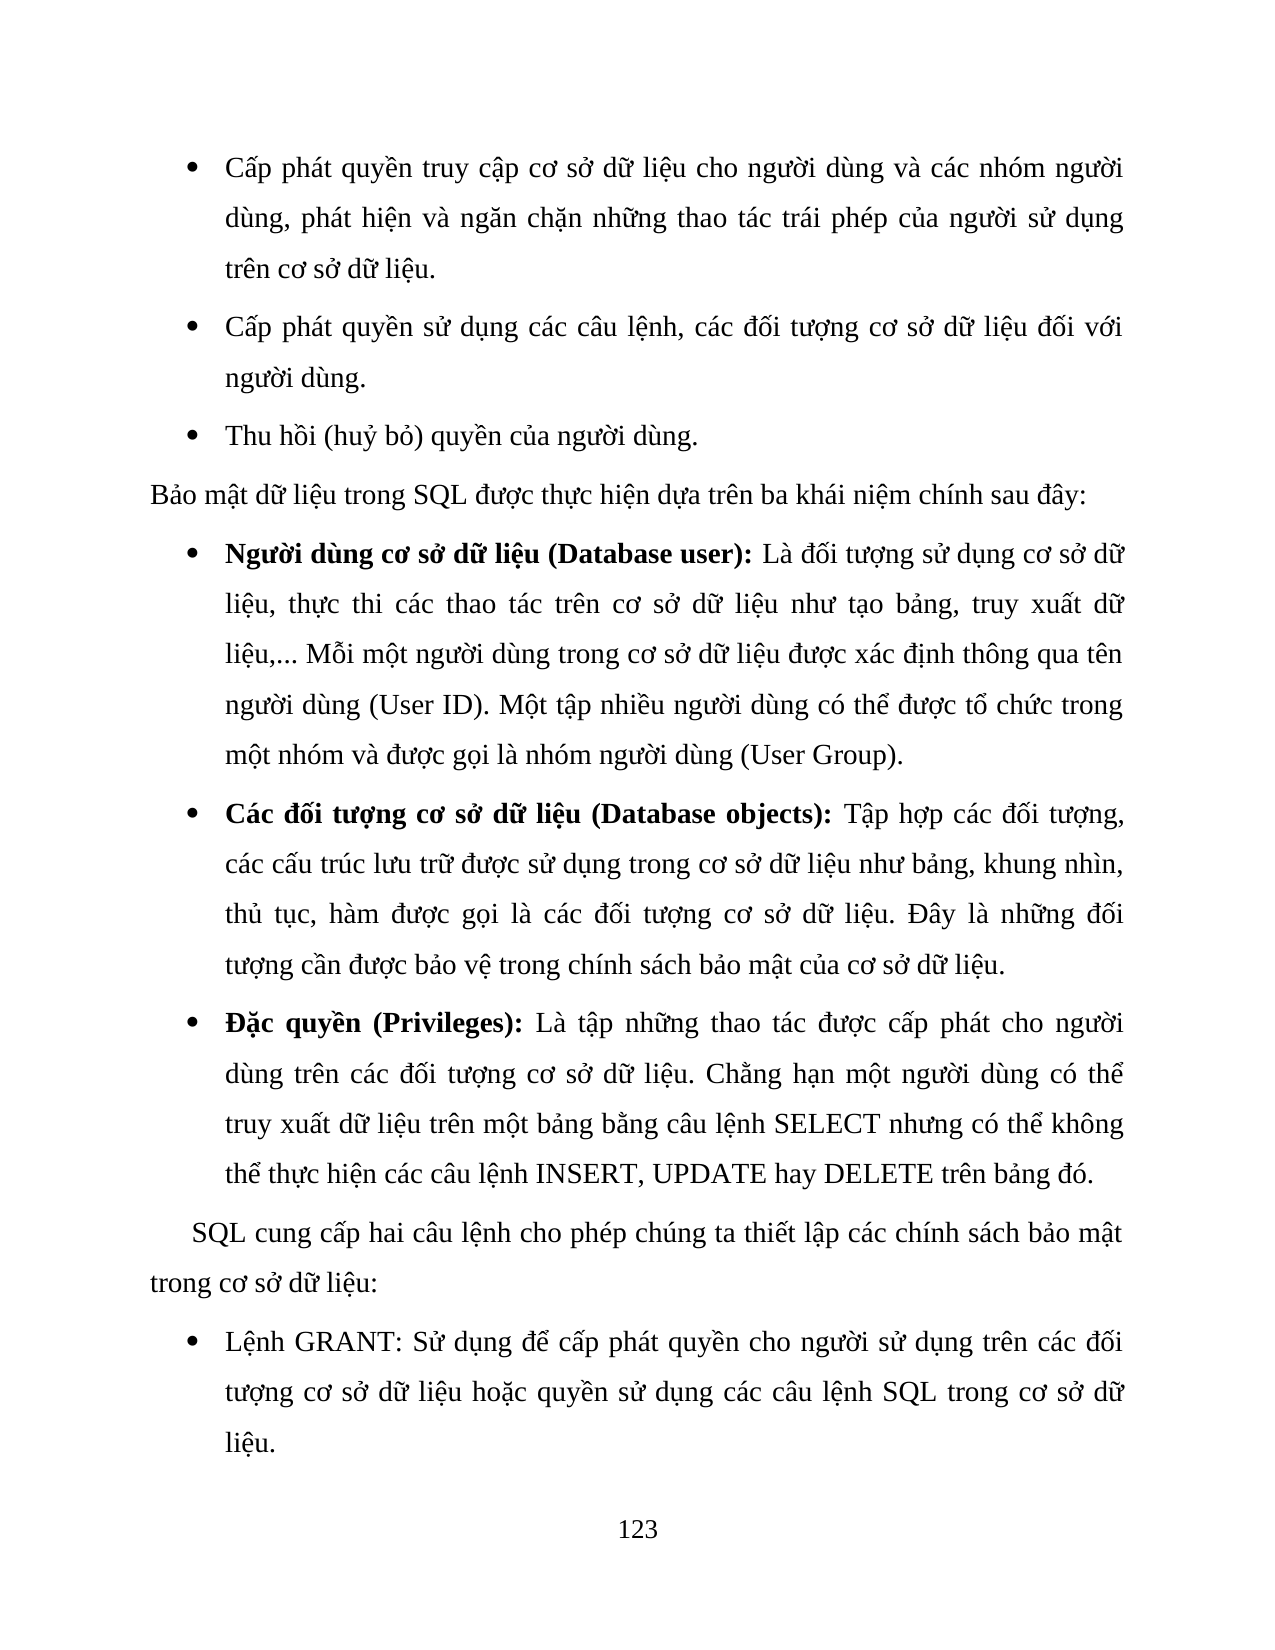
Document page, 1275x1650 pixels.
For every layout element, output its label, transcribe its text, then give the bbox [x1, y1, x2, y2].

text Bảo mật dữ liệu trong SQL được thực hiện dựa trên ba khái niệm chính sau đây: [150, 477, 1125, 511]
list Cấp phát quyền sử dụng các câu lệnh, các đối tượng cơ sở dữ liệu đối với người dùng. [187, 309, 1125, 393]
list Cấp phát quyền truy cập cơ sở dữ liệu cho người dùng và các nhóm người dùng, phát hiện và ngăn chặn những thao tác trái phép của người sử dụng trên cơ sở dữ liệu. [187, 150, 1125, 284]
list Các đối tượng cơ sở dữ liệu (Database objects): Tập hợp các đối tượng, các cấu trúc lưu trữ được sử dụng trong cơ sở dữ liệu như bảng, khung nhìn, thủ tục, hàm được gọi là các đối tượng cơ sở dữ liệu. Đây là những đối tượng cần được bảo vệ trong chính sách bảo mật của cơ sở dữ liệu. [187, 796, 1125, 980]
list Lệnh GRANT: Sử dụng để cấp phát quyền cho người sử dụng trên các đối tượng cơ sở dữ liệu hoặc quyền sử dụng các câu lệnh SQL trong cơ sở dữ liệu. [187, 1324, 1125, 1458]
list Người dùng cơ sở dữ liệu (Database user): Là đối tượng sử dụng cơ sở dữ liệu, thực thi các thao tác trên cơ sở dữ liệu như tạo bảng, truy xuất dữ liệu,... Mỗi một người dùng trong cơ sở dữ liệu được xác định thông qua tên người dùng (User ID). Một tập nhiều người dùng có thể được tổ chức trong một nhóm và được gọi là nhóm người dùng (User Group). [187, 536, 1125, 771]
text SQL cung cấp hai câu lệnh cho phép chúng ta thiết lập các chính sách bảo mật trong cơ sở dữ liệu: [150, 1215, 1125, 1299]
list Thu hồi (huỷ bỏ) quyền của người dùng. [187, 418, 1125, 452]
list Đặc quyền (Privileges): Là tập những thao tác được cấp phát cho người dùng trên các đối tượng cơ sở dữ liệu. Chằng hạn một người dùng có thể truy xuất dữ liệu trên một bảng bằng câu lệnh SELECT nhưng có thể không thể thực hiện các câu lệnh INSERT, UPDATE hay DELETE trên bảng đó. [187, 1006, 1125, 1190]
